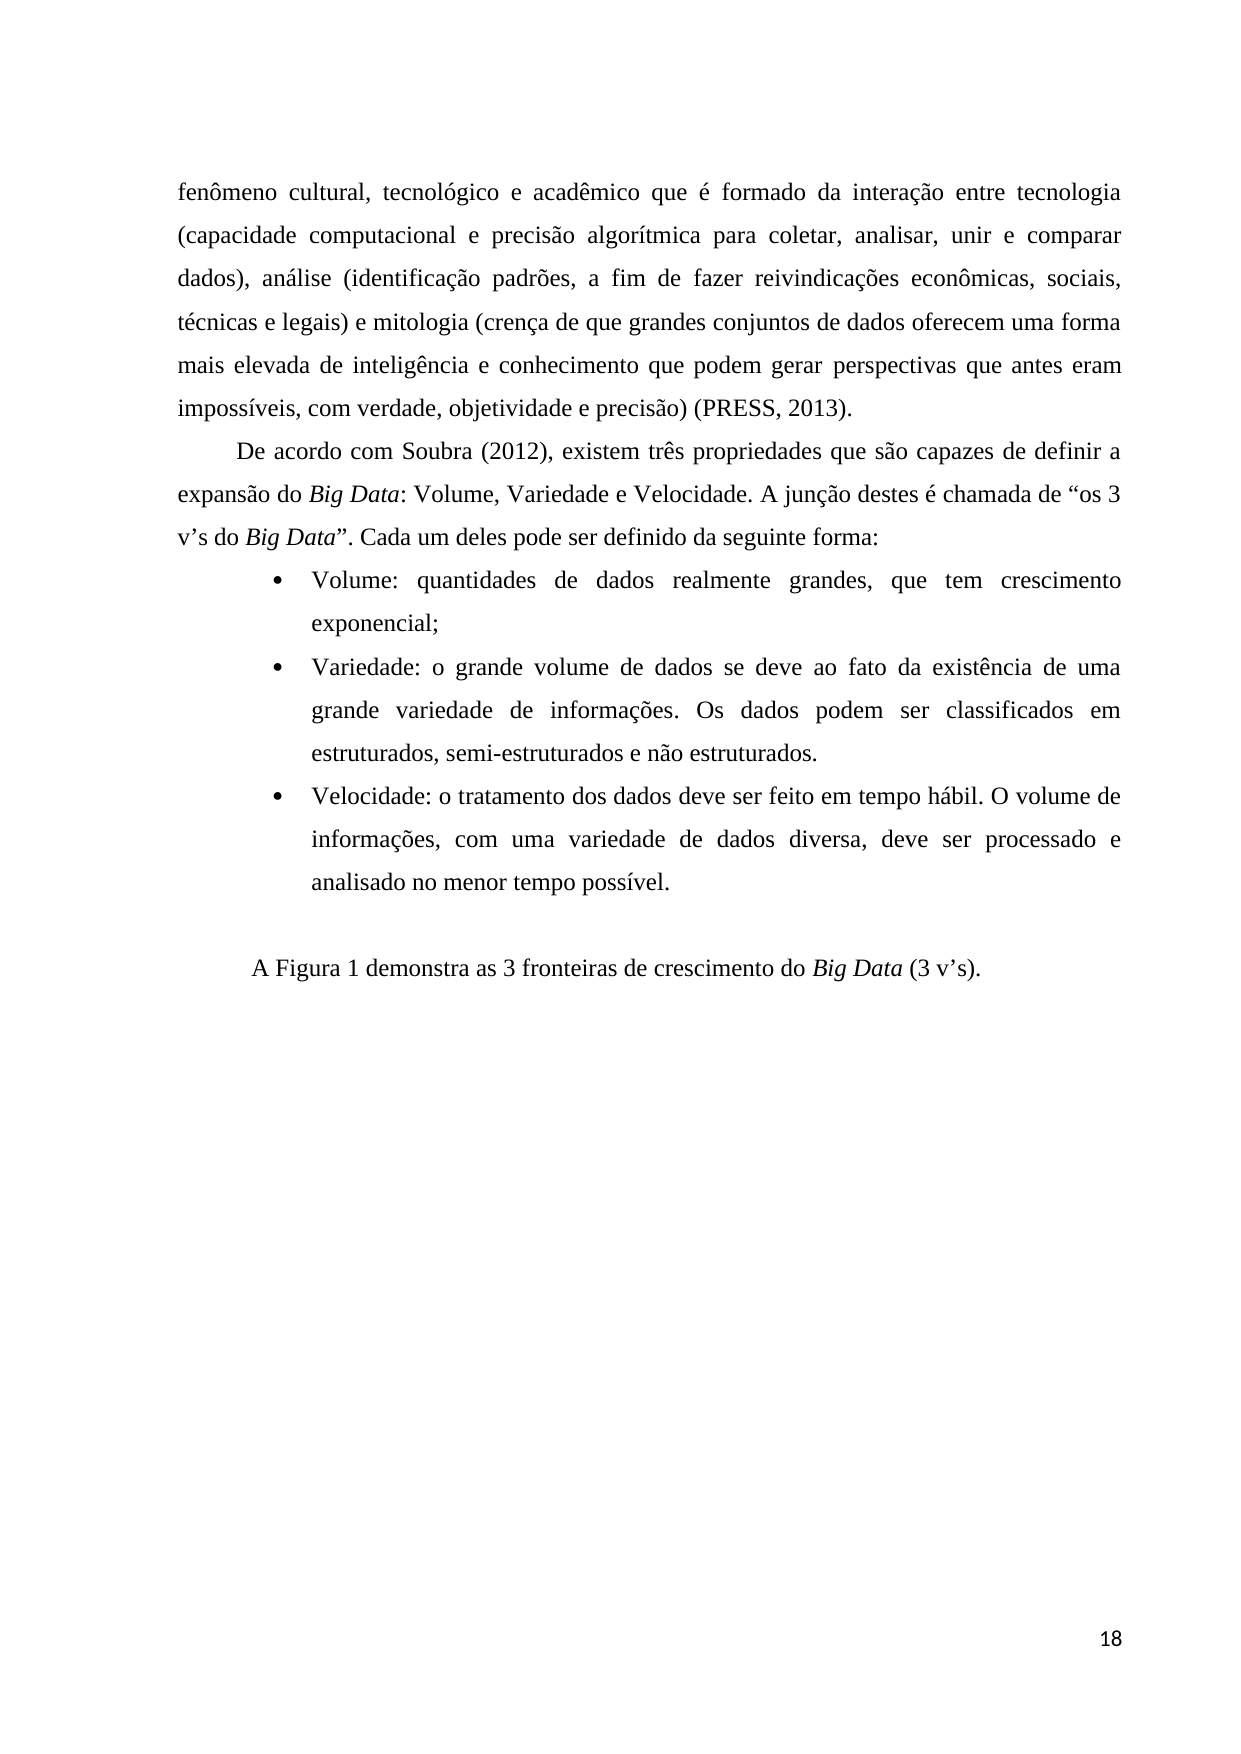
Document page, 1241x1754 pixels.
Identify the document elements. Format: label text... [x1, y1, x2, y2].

list Velocidade: o tratamento dos dados deve ser feito em tempo hábil. O volume de informações, com uma variedade de dados diversa, deve ser processado e analisado no menor tempo possível. [274, 781, 1122, 896]
list Volume: quantidades de dados realmente grandes, que tem crescimento exponencial; [274, 565, 1122, 637]
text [177, 177, 1122, 422]
text A Figura 1 demonstra as 3 fronteiras de crescimento do Big Data (3 v’s). [177, 953, 1122, 982]
list Variedade: o grande volume de dados se deve ao fato da existência de uma grande variedade de informações. Os dados podem ser classificados em estruturados, semi-estruturados e não estruturados. [274, 652, 1122, 767]
text De acordo com Soubra (2012), existem três propriedades que são capazes de definir a expansão do Big Data: Volume, Variedade e Velocidade. A junção destes é chamada de “os 3 v’s do Big Data”. Cada um deles pode ser definido da seguinte forma: [177, 436, 1122, 551]
